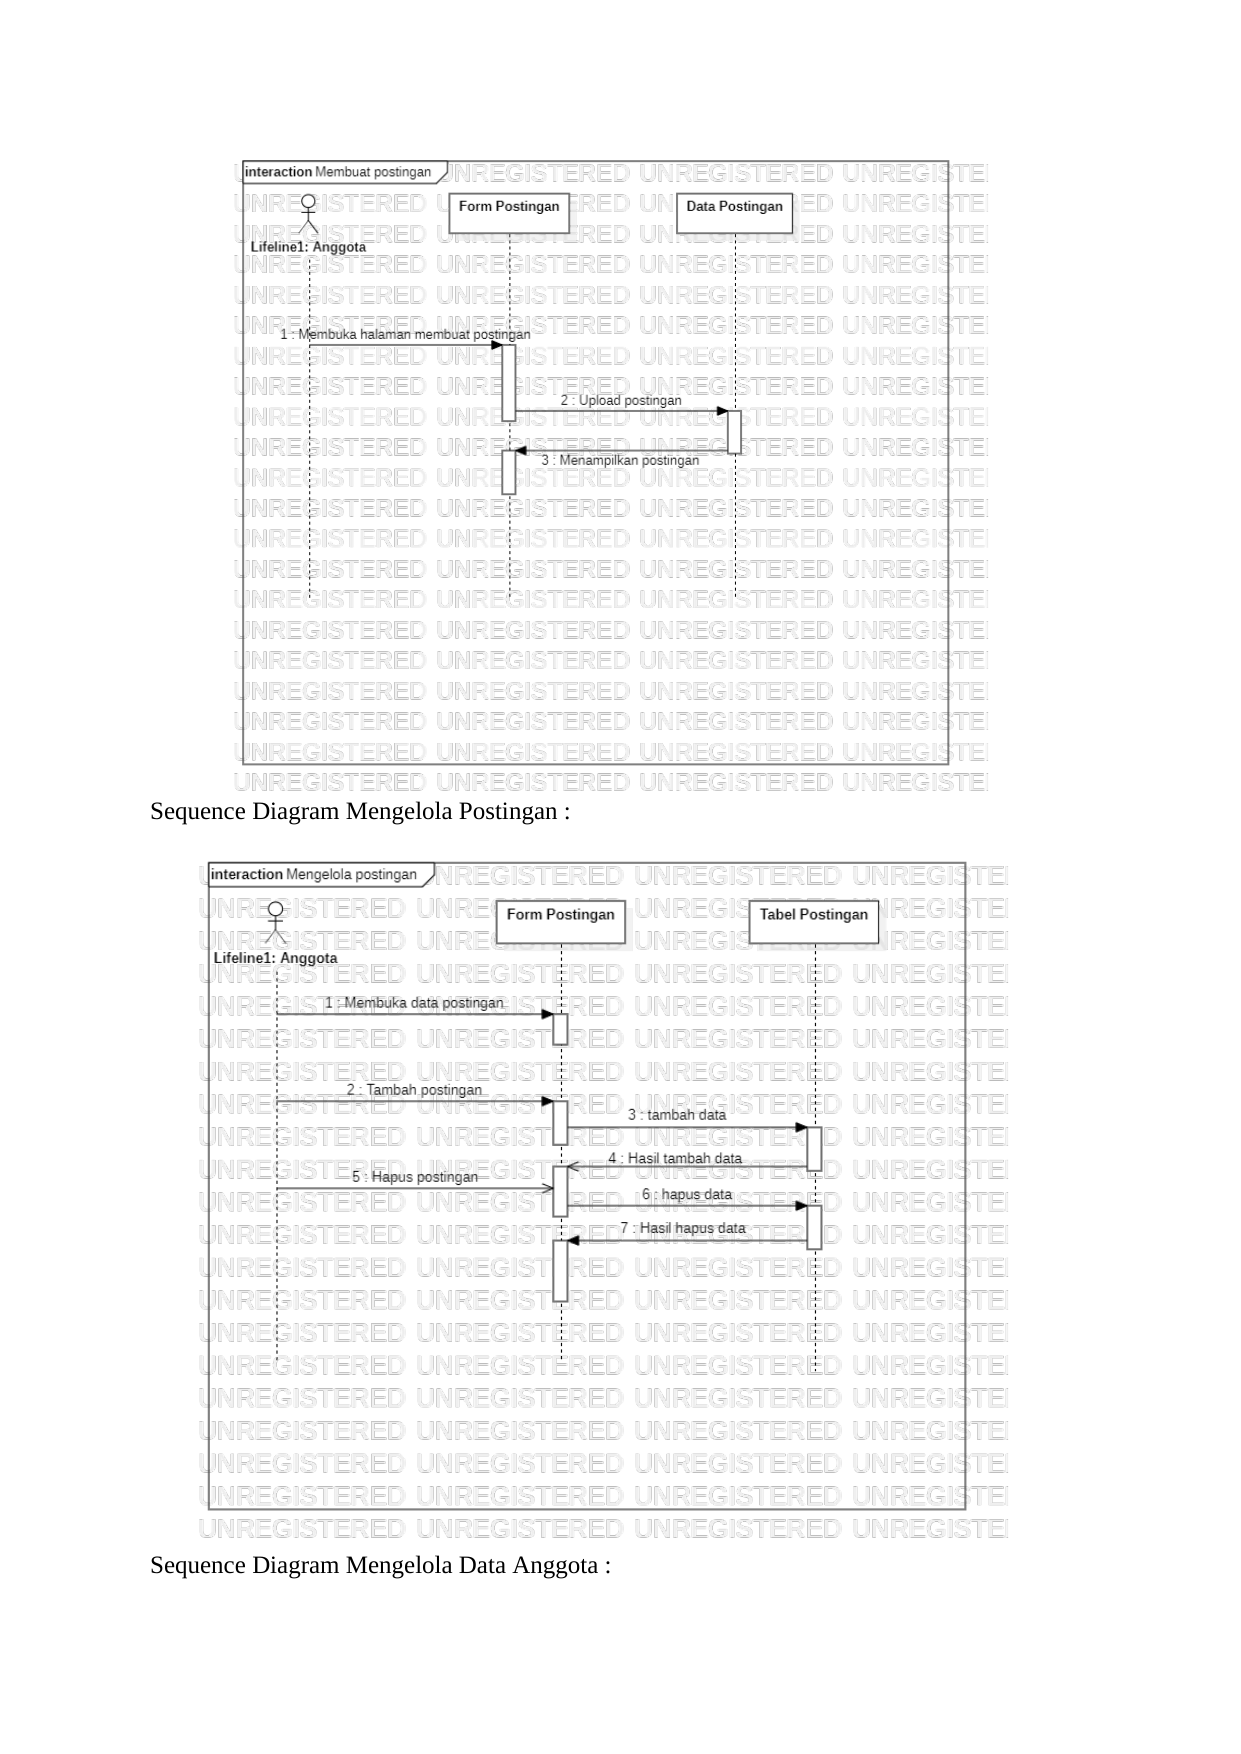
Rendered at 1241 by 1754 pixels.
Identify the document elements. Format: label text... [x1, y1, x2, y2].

picture [198, 852, 1009, 1553]
text Sequence Diagram Mengelola Data Anggota : [150, 1550, 1090, 1579]
picture [233, 152, 989, 805]
text Sequence Diagram Mengelola Postingan : [150, 796, 1090, 825]
